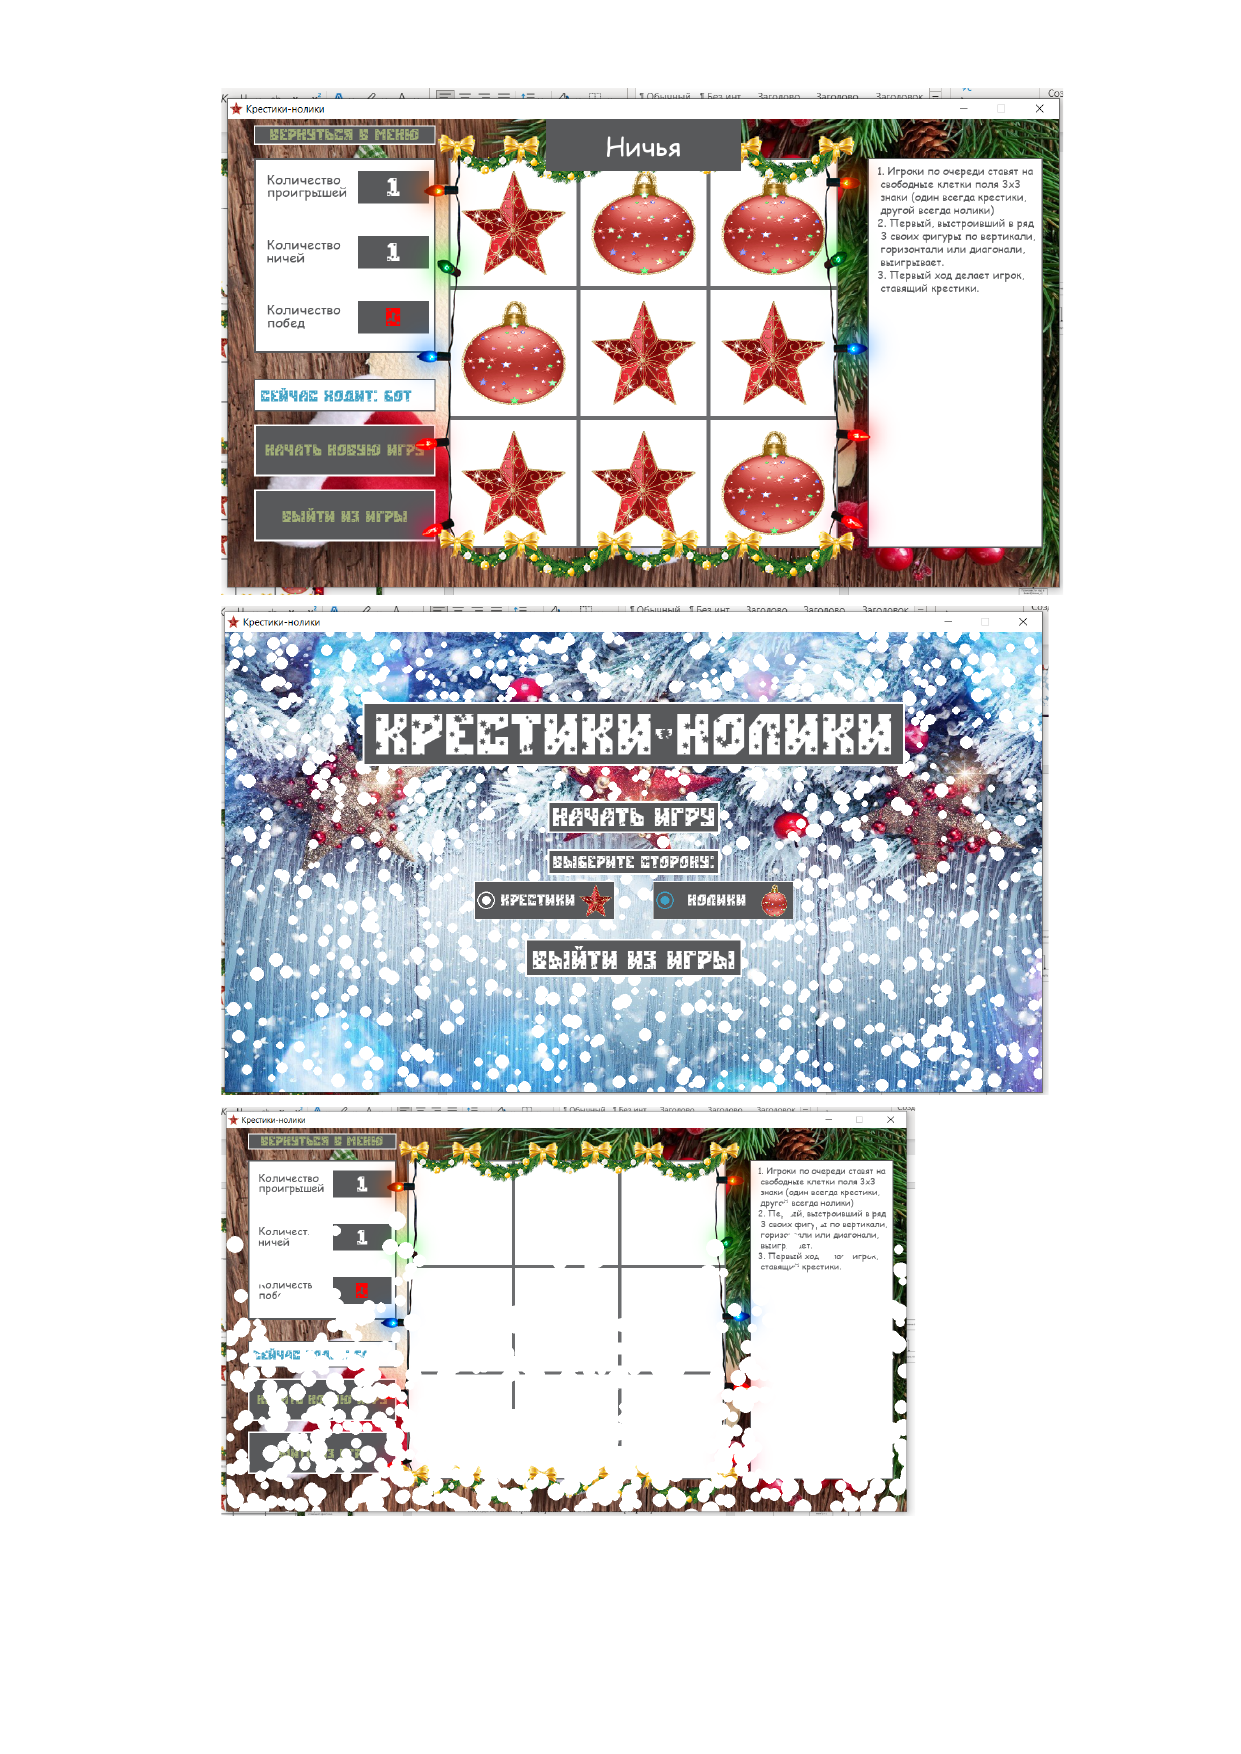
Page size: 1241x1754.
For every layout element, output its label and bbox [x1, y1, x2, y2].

picture [221, 88, 1064, 595]
picture [221, 606, 1049, 1095]
picture [221, 1107, 916, 1516]
